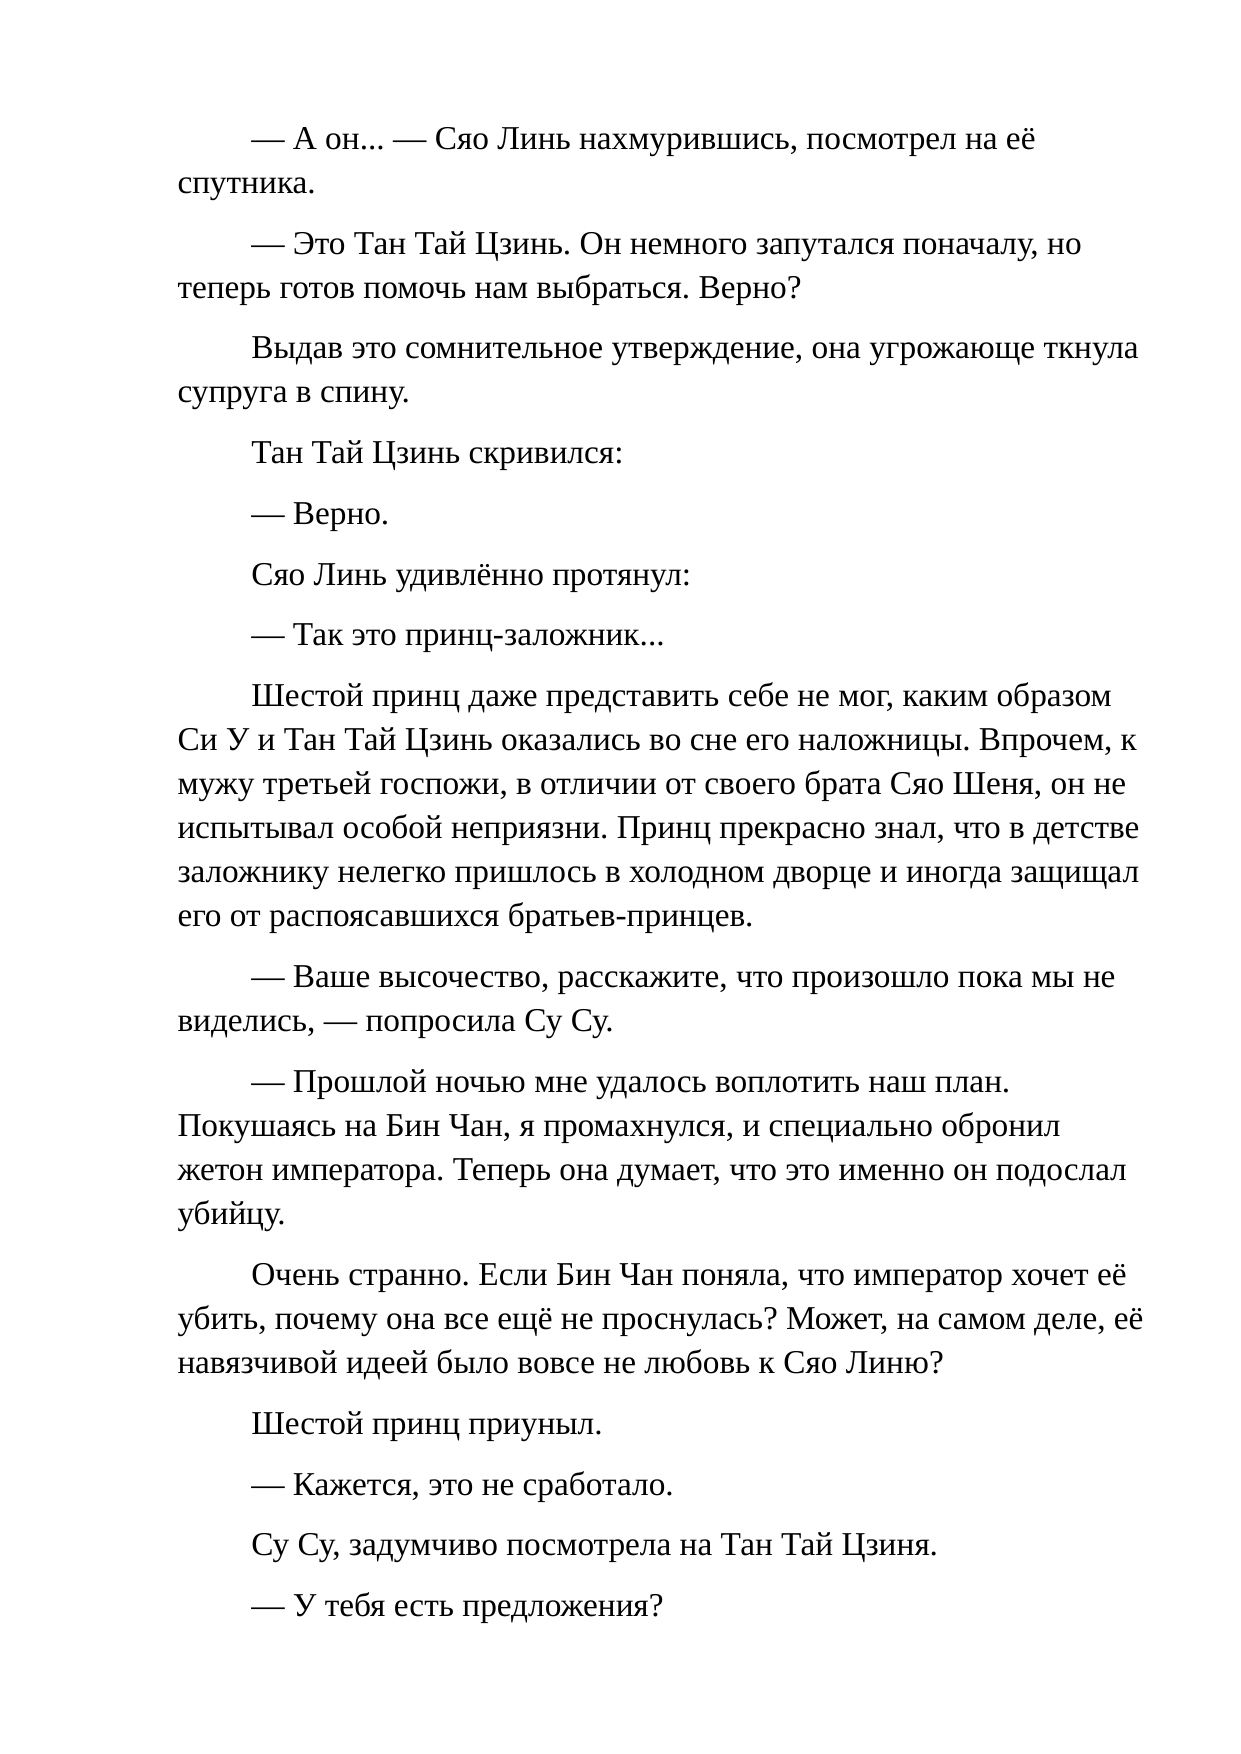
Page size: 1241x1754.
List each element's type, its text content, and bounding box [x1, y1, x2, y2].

text — Верно. [177, 493, 1152, 532]
text — У тебя есть предложения? [177, 1585, 1152, 1623]
text Тан Тай Цзинь скривился: [177, 432, 1152, 471]
text — Ваше высочество, расскажите, что произошло пока мы не виделись, — попросила Су Су. [177, 956, 1152, 1039]
text Шестой принц приуныл. [177, 1403, 1152, 1441]
text — Так это принц-заложник... [177, 615, 1152, 653]
text Шестой принц даже представить себе не мог, каким образом Си У и Тан Тай Цзинь оказались во сне его наложницы. Впрочем, к мужу третьей госпожи, в отличии от своего брата Сяо Шеня, он не испытывал особой неприязни. Принц прекрасно знал, что в детстве заложнику нелегко пришлось в холодном дворце и иногда защищал его от распоясавшихся братьев-принцев. [177, 675, 1152, 934]
text Выдав это сомнительное утверждение, она угрожающе ткнула супруга в спину. [177, 328, 1152, 410]
text Очень странно. Если Бин Чан поняла, что император хочет её убить, почему она все ещё не проснулась? Может, на самом деле, её навязчивой идеей было вовсе не любовь к Сяо Линю? [177, 1254, 1152, 1381]
text — Прошлой ночью мне удалось воплотить наш план. Покушаясь на Бин Чан, я промахнулся, и специально обронил жетон императора. Теперь она думает, что это именно он подослал убийцу. [177, 1061, 1152, 1232]
text Су Су, задумчиво посмотрела на Тан Тай Цзиня. [177, 1524, 1152, 1563]
text — Кажется, это не сработало. [177, 1464, 1152, 1502]
text Сяо Линь удивлённо протянул: [177, 554, 1152, 592]
text — А он... — Сяо Линь нахмурившись, посмотрел на её спутника. [177, 118, 1152, 201]
text — Это Тан Тай Цзинь. Он немного запутался поначалу, но теперь готов помочь нам выбраться. Верно? [177, 223, 1152, 305]
